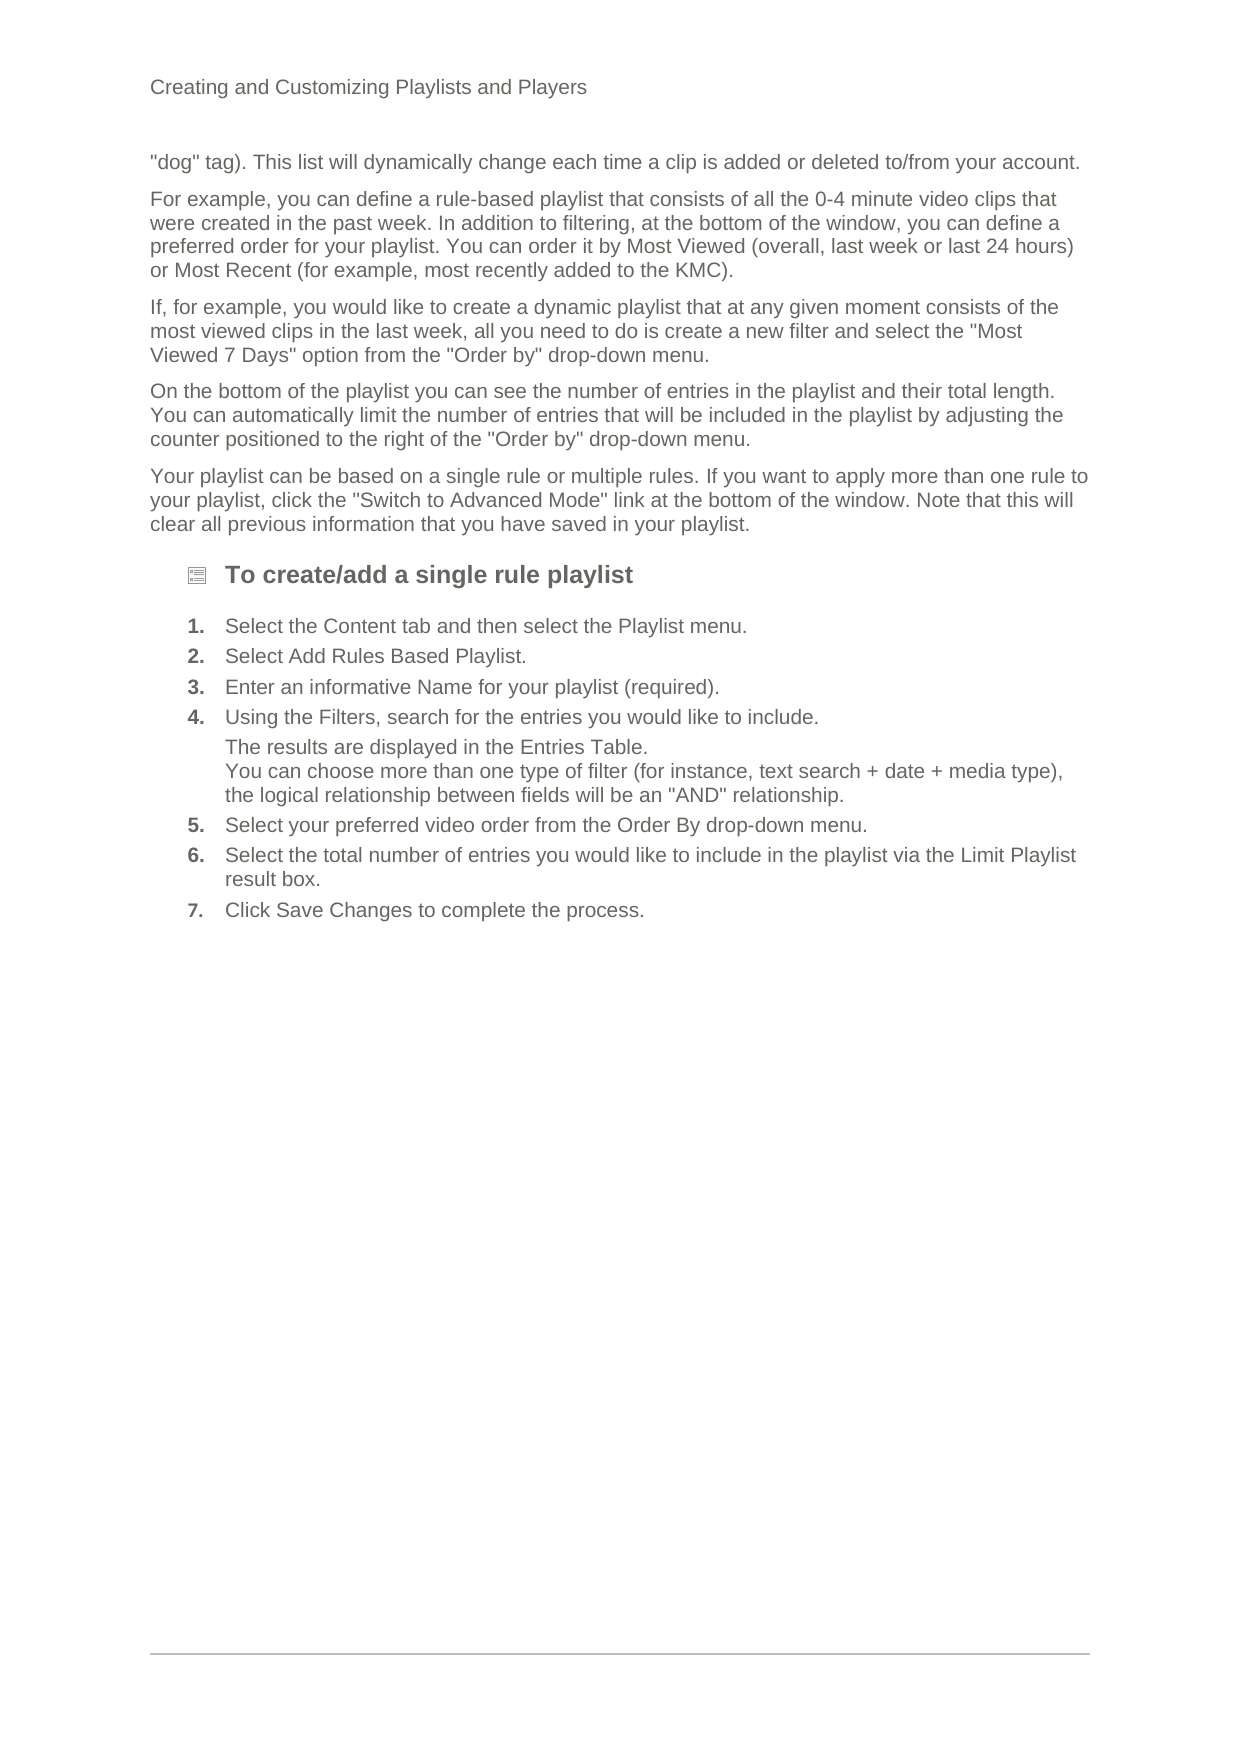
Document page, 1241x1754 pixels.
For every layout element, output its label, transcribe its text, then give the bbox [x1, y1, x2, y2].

text Your playlist can be based on a single rule or multiple rules. If you want to apply more than one rule to your playlist, click the "Switch to Advanced Mode" link at the bottom of the window. Note that this will clear all previous information that you have saved in your playlist. [150, 463, 1090, 535]
list Click Save Changes to complete the process. [187, 897, 1090, 923]
list Using the Filters, search for the entries you would like to include. [187, 705, 1090, 729]
list Select Add Rules Based Playlist. [187, 644, 1090, 668]
text On the bottom of the playlist you can see the number of entries in the playlist and their total length. You can automatically limit the number of entries that will be included in the playlist by adjusting the counter positioned to the right of the "Order by" drop-down menu. [150, 379, 1090, 451]
text For example, you can define a rule-based playlist that consists of all the 0-4 minute video clips that were created in the past week. In addition to filtering, at the bottom of the window, you can define a preferred order for your playlist. You can order it by Most Viewed (overall, last week or last 24 hours) or Most Recent (for example, most recently added to the KMC). [150, 186, 1090, 282]
picture [188, 567, 207, 584]
list Select your preferred video order from the Order By drop-down menu. [187, 813, 1090, 837]
text To create/add a single rule playlist [187, 560, 1090, 589]
list Enter an informative Name for your playlist (required). [187, 674, 1090, 698]
list Select the Content tab and then select the Playlist menu. [187, 614, 1090, 638]
list You can choose more than one type of filter (for instance, text search + date + media type), the logical relationship between fields will be an "AND" relationship. [225, 759, 1090, 807]
list Select the total number of entries you would like to include in the playlist via the Limit Playlist result box. [187, 843, 1090, 891]
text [150, 150, 1090, 174]
text If, for example, you would like to create a dynamic playlist that at any given moment consists of the most viewed clips in the last week, all you need to do is create a new filter and select the "Most Viewed 7 Days" option from the "Order by" drop-down menu. [150, 295, 1090, 367]
list The results are displayed in the Entries Table. [225, 735, 1090, 759]
